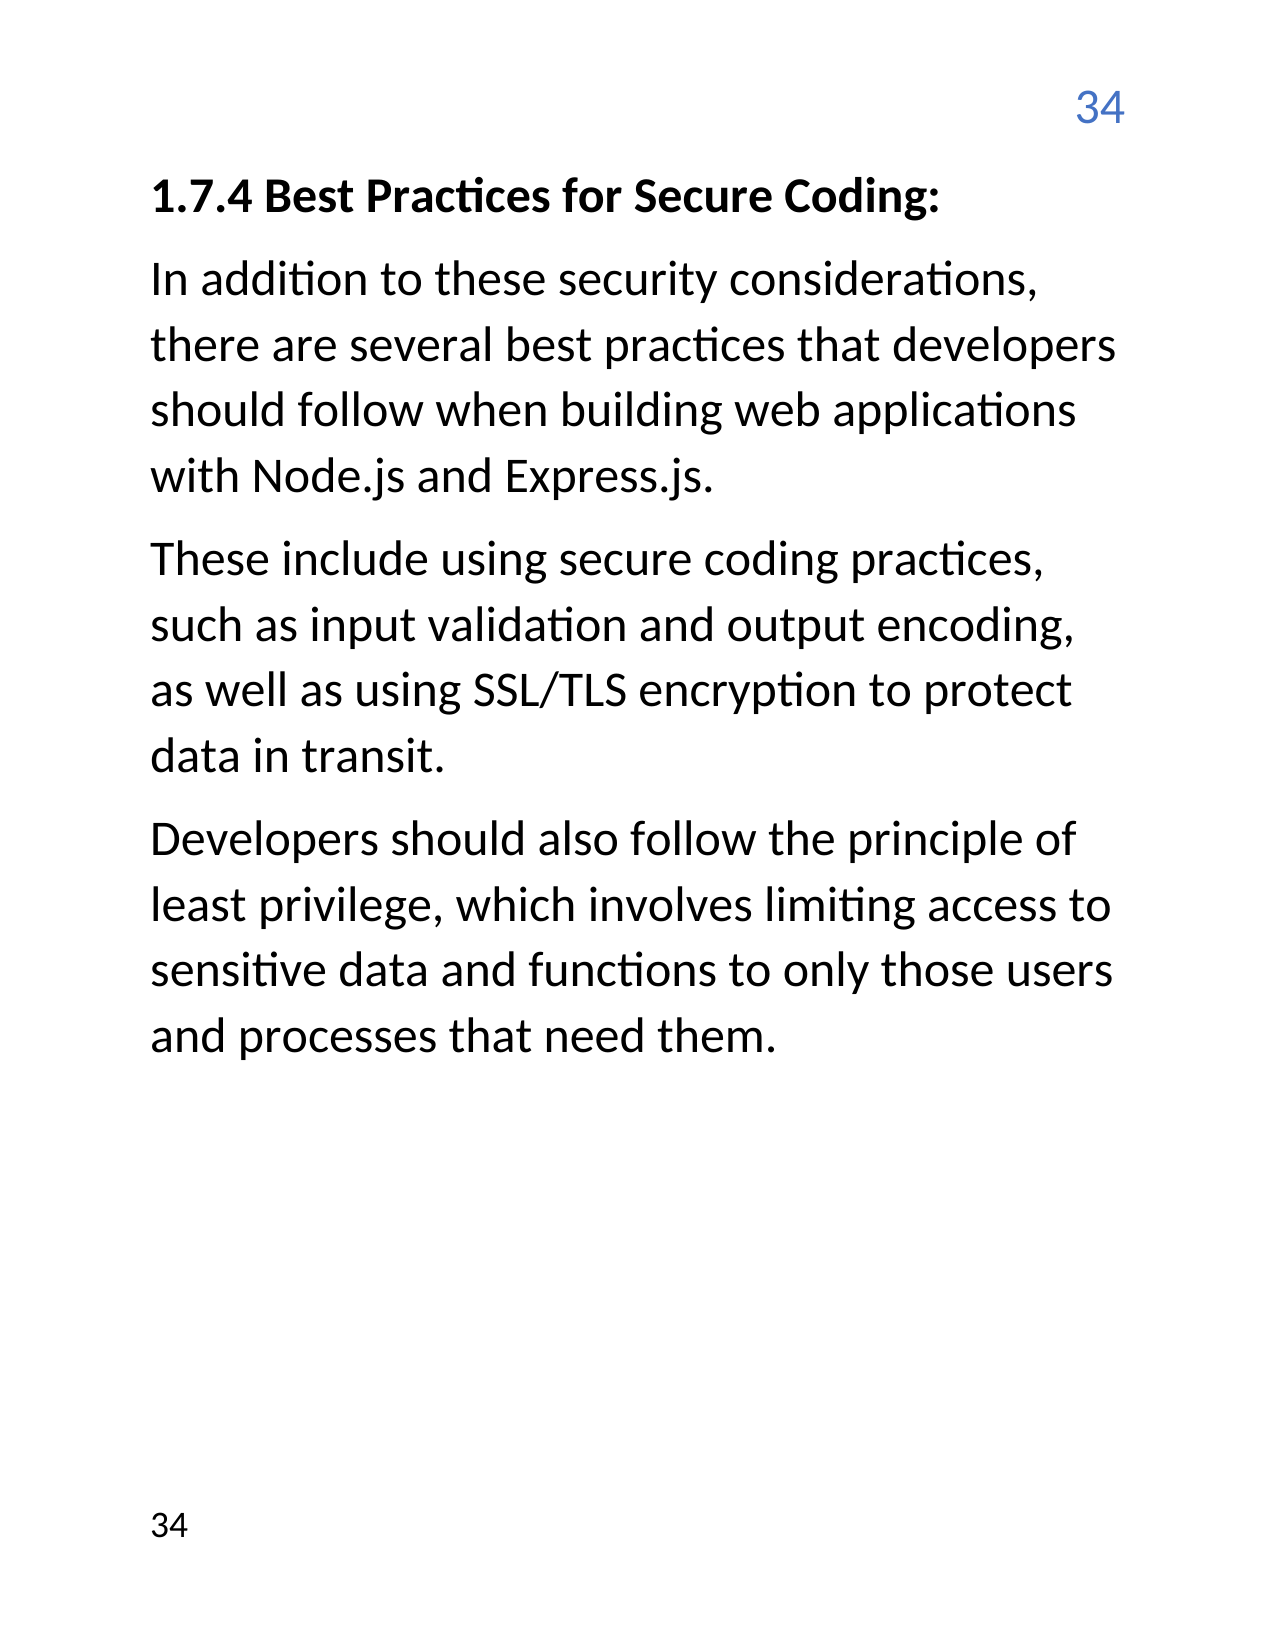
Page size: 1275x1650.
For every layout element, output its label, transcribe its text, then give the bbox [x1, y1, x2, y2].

text Developers should also follow the principle of least privilege, which involves limiting access to sensitive data and functions to only those users and processes that need them. [150, 807, 1125, 1065]
text 1.7.4 Best Practices for Secure Coding: [150, 164, 1125, 225]
text In addition to these security considerations, there are several best practices that developers should follow when building web applications with Node.js and Express.js. [150, 247, 1125, 505]
text These include using secure coding practices, such as input validation and output encoding, as well as using SSL/TLS encryption to protect data in transit. [150, 527, 1125, 785]
